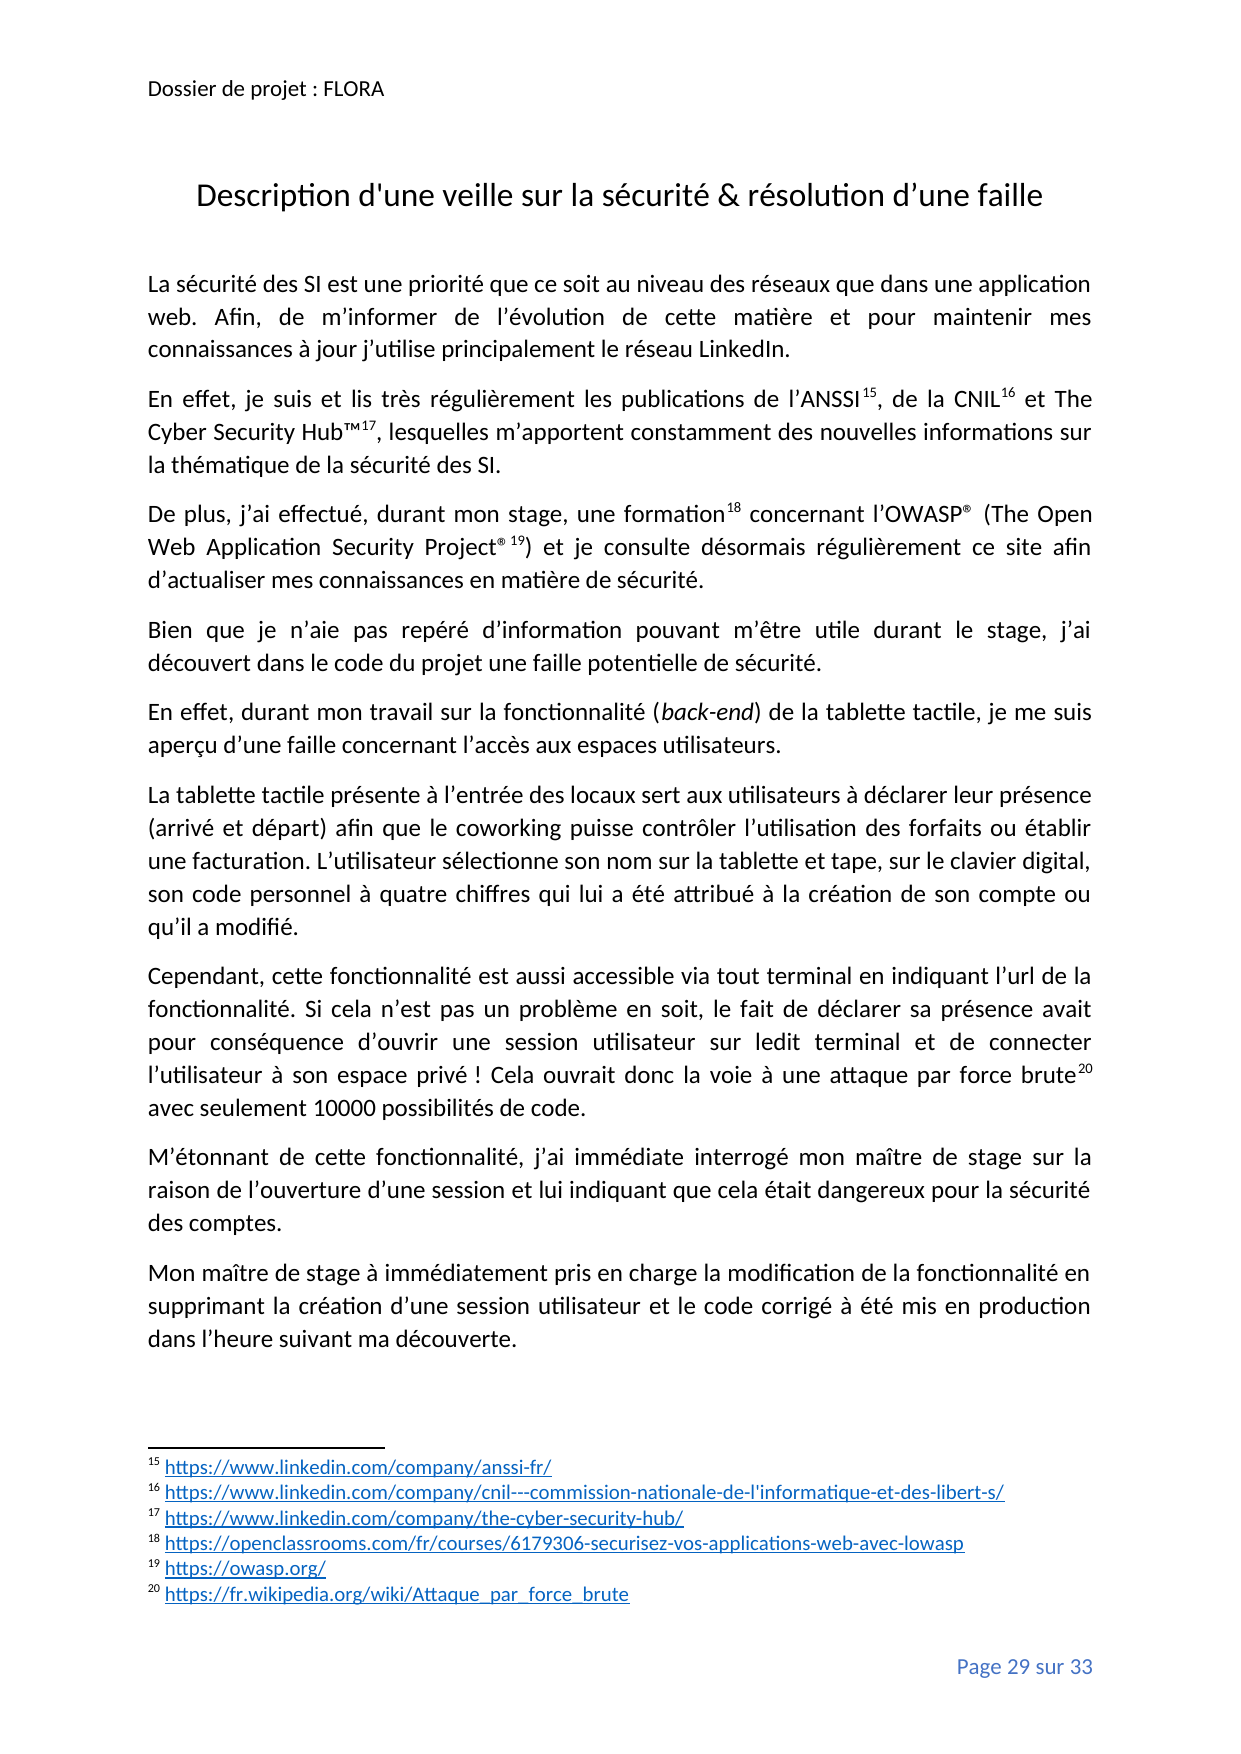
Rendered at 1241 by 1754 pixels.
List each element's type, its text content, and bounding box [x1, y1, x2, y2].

text La sécurité des SI est une priorité que ce soit au niveau des réseaux que dans une application web. Afin, de m’informer de l’évolution de cette matière et pour maintenir mes connaissances à jour j’utilise principalement le réseau LinkedIn. [148, 268, 1093, 364]
text La tablette tactile présente à l’entrée des locaux sert aux utilisateurs à déclarer leur présence (arrivé et départ) afin que le coworking puisse contrôler l’utilisation des forfaits ou établir une facturation. L’utilisateur sélectionne son nom sur la tablette et tape, sur le clavier digital, son code personnel à quatre chiffres qui lui a été attribué à la création de son compte ou qu’il a modifié. [148, 779, 1093, 941]
text En effet, je suis et lis très régulièrement les publications de l’ANSSI, de la CNIL et The Cyber Security Hub™, lesquelles m’apportent constamment des nouvelles informations sur la thématique de la sécurité des SI. [148, 383, 1093, 479]
text Cependant, cette fonctionnalité est aussi accessible via tout terminal en indiquant l’url de la fonctionnalité. Si cela n’est pas un problème en soit, le fait de déclarer sa présence avait pour conséquence d’ouvrir une session utilisateur sur ledit terminal et de connecter l’utilisateur à son espace privé ! Cela ouvrait donc la voie à une attaque par force brute avec seulement 10000 possibilités de code. [148, 960, 1093, 1122]
text Bien que je n’aie pas repéré d’information pouvant m’être utile durant le stage, j’ai découvert dans le code du projet une faille potentielle de sécurité. [148, 614, 1093, 677]
text Mon maître de stage à immédiatement pris en charge la modification de la fonctionnalité en supprimant la création d’une session utilisateur et le code corrigé à été mis en production dans l’heure suivant ma découverte. [148, 1257, 1093, 1353]
subtitle Description d'une veille sur la sécurité & résolution d’une faille [148, 174, 1093, 215]
text De plus, j’ai effectué, durant mon stage, une formation concernant l’OWASP® (The Open Web Application Security Project®) et je consulte désormais régulièrement ce site afin d’actualiser mes connaissances en matière de sécurité. [148, 498, 1093, 595]
text M’étonnant de cette fonctionnalité, j’ai immédiate interrogé mon maître de stage sur la raison de l’ouverture d’une session et lui indiquant que cela était dangereux pour la sécurité des comptes. [148, 1141, 1093, 1238]
text En effet, durant mon travail sur la fonctionnalité (back-end) de la tablette tactile, je me suis aperçu d’une faille concernant l’accès aux espaces utilisateurs. [148, 696, 1093, 760]
